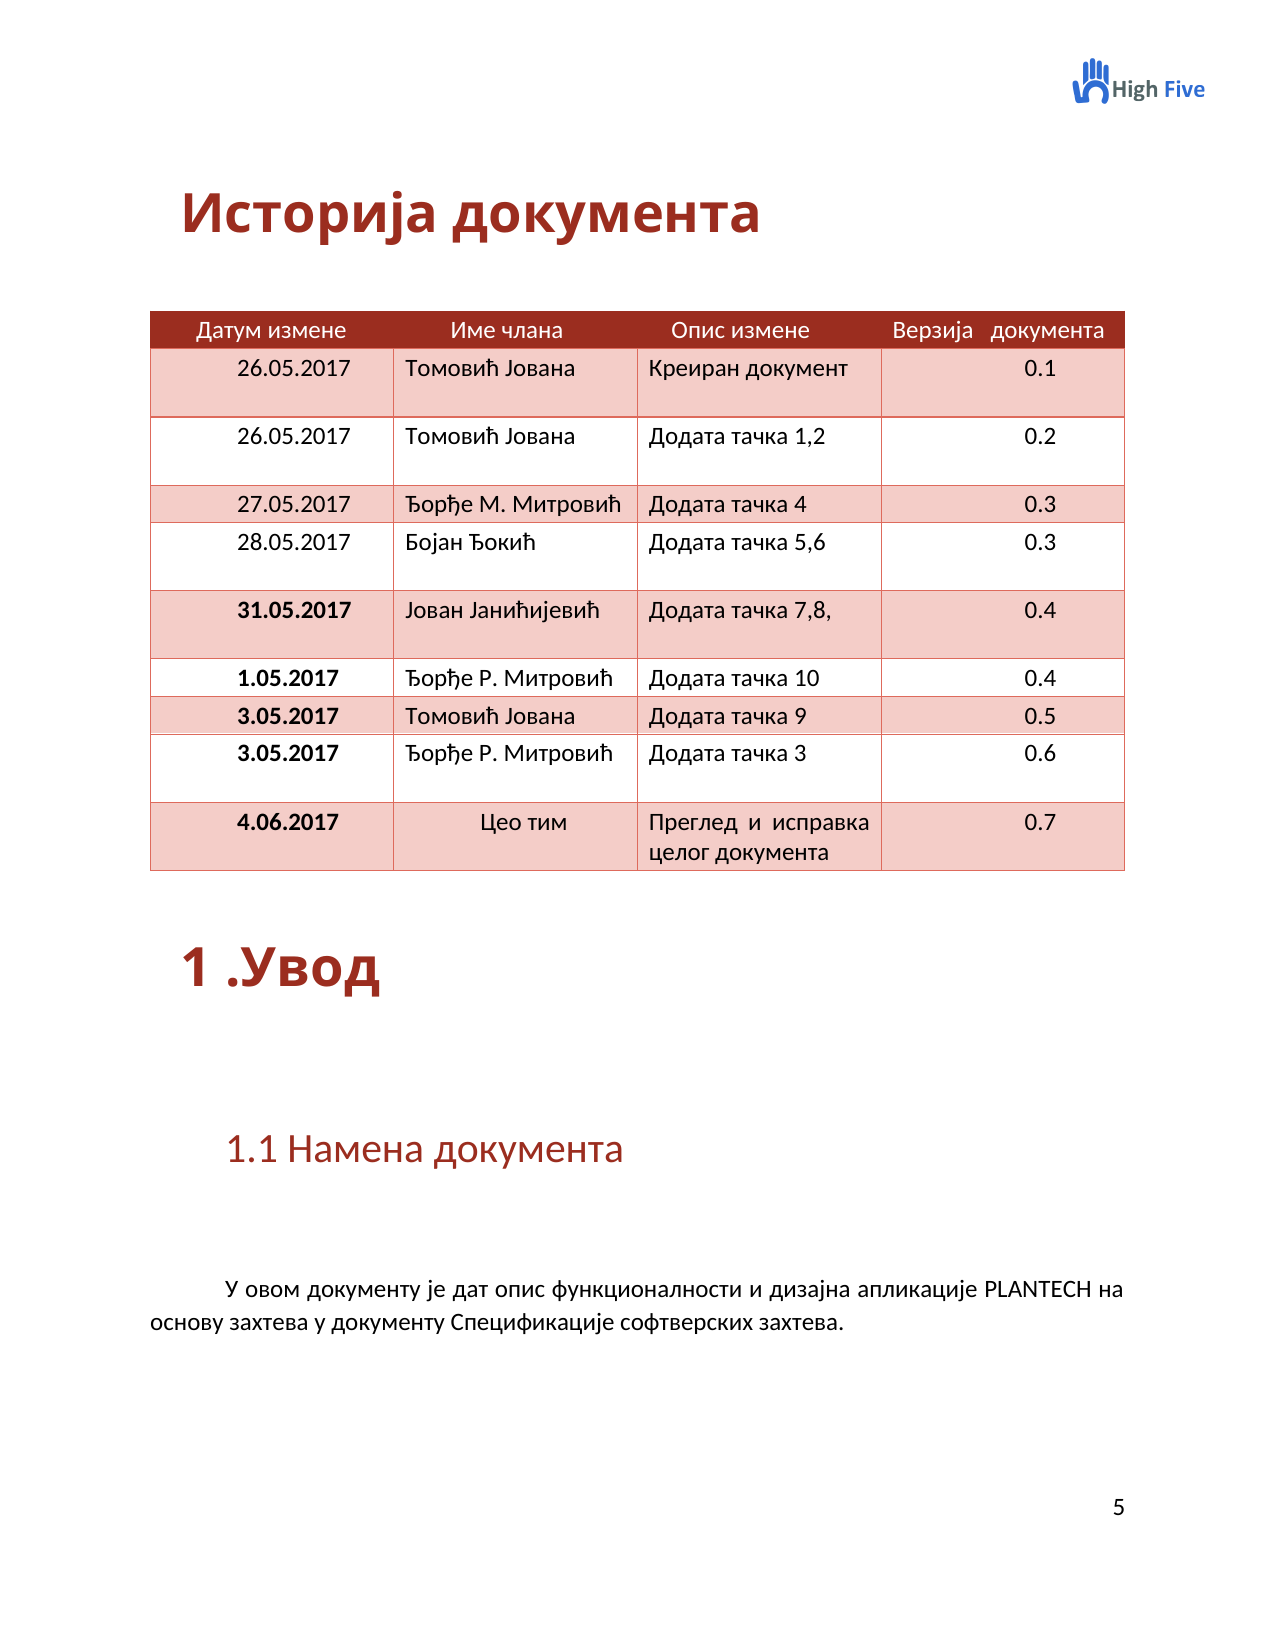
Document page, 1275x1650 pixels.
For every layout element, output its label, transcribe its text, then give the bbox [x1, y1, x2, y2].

subtitle Историја документа [150, 175, 1125, 249]
table_cell Додата тачка 4 [638, 486, 881, 522]
table_cell 0.4 [882, 659, 1124, 696]
table_cell Креиран документ [638, 349, 881, 416]
table_cell 1.05.2017 [151, 659, 393, 696]
table_cell 31.05.2017 [151, 591, 393, 658]
table_cell Цео тим [394, 803, 637, 870]
table_cell Додата тачка 1,2 [638, 418, 881, 484]
table_cell 3.05.2017 [151, 735, 393, 802]
table_cell Преглед и исправка целог документа [638, 803, 881, 870]
table_cell 27.05.2017 [151, 486, 393, 522]
table_cell Бојан Ђокић [394, 523, 637, 590]
table_cell Томовић Јована [394, 349, 637, 416]
table_cell Додата тачка 9 [638, 697, 881, 733]
table_cell 0.4 [882, 591, 1124, 658]
table_cell 26.05.2017 [151, 418, 393, 484]
table_cell 0.6 [882, 735, 1124, 802]
table_header Верзија документа [882, 312, 1124, 348]
table_cell 0.5 [882, 697, 1124, 733]
table_header Датум измене [151, 312, 393, 348]
table_cell 0.3 [882, 486, 1124, 522]
table_cell Ђорђе М. Митровић [394, 486, 637, 522]
text У овом документу је дат опис функционалности и дизајна апликације PLANTECH на основу захтева у документу Спецификације софтверских захтева. [150, 1273, 1125, 1337]
table_cell 3.05.2017 [151, 697, 393, 733]
table_cell Ђорђе Р. Митровић [394, 659, 637, 696]
picture [1069, 53, 1223, 110]
subtitle 1.1 Намена документа [150, 1122, 1125, 1173]
table_cell 4.06.2017 [151, 803, 393, 870]
table_cell 0.2 [882, 418, 1124, 484]
subtitle 1 .Увод [150, 929, 1125, 1002]
table_header Опис измене [638, 312, 881, 348]
table_cell Јован Јанићијевић [394, 591, 637, 658]
table_cell 26.05.2017 [151, 349, 393, 416]
table_cell 0.7 [882, 803, 1124, 870]
table_cell Ђорђе Р. Митровић [394, 735, 637, 802]
table_cell Додата тачка 3 [638, 735, 881, 802]
table_cell 28.05.2017 [151, 523, 393, 590]
table_cell Томовић Јована [394, 697, 637, 733]
table_cell Томовић Јована [394, 418, 637, 484]
table_header Име члана [394, 312, 637, 348]
table_cell Додата тачка 5,6 [638, 523, 881, 590]
table_cell 0.3 [882, 523, 1124, 590]
table_cell 0.1 [882, 349, 1124, 416]
table_cell Додата тачка 10 [638, 659, 881, 696]
table_cell Додата тачка 7,8, [638, 591, 881, 658]
